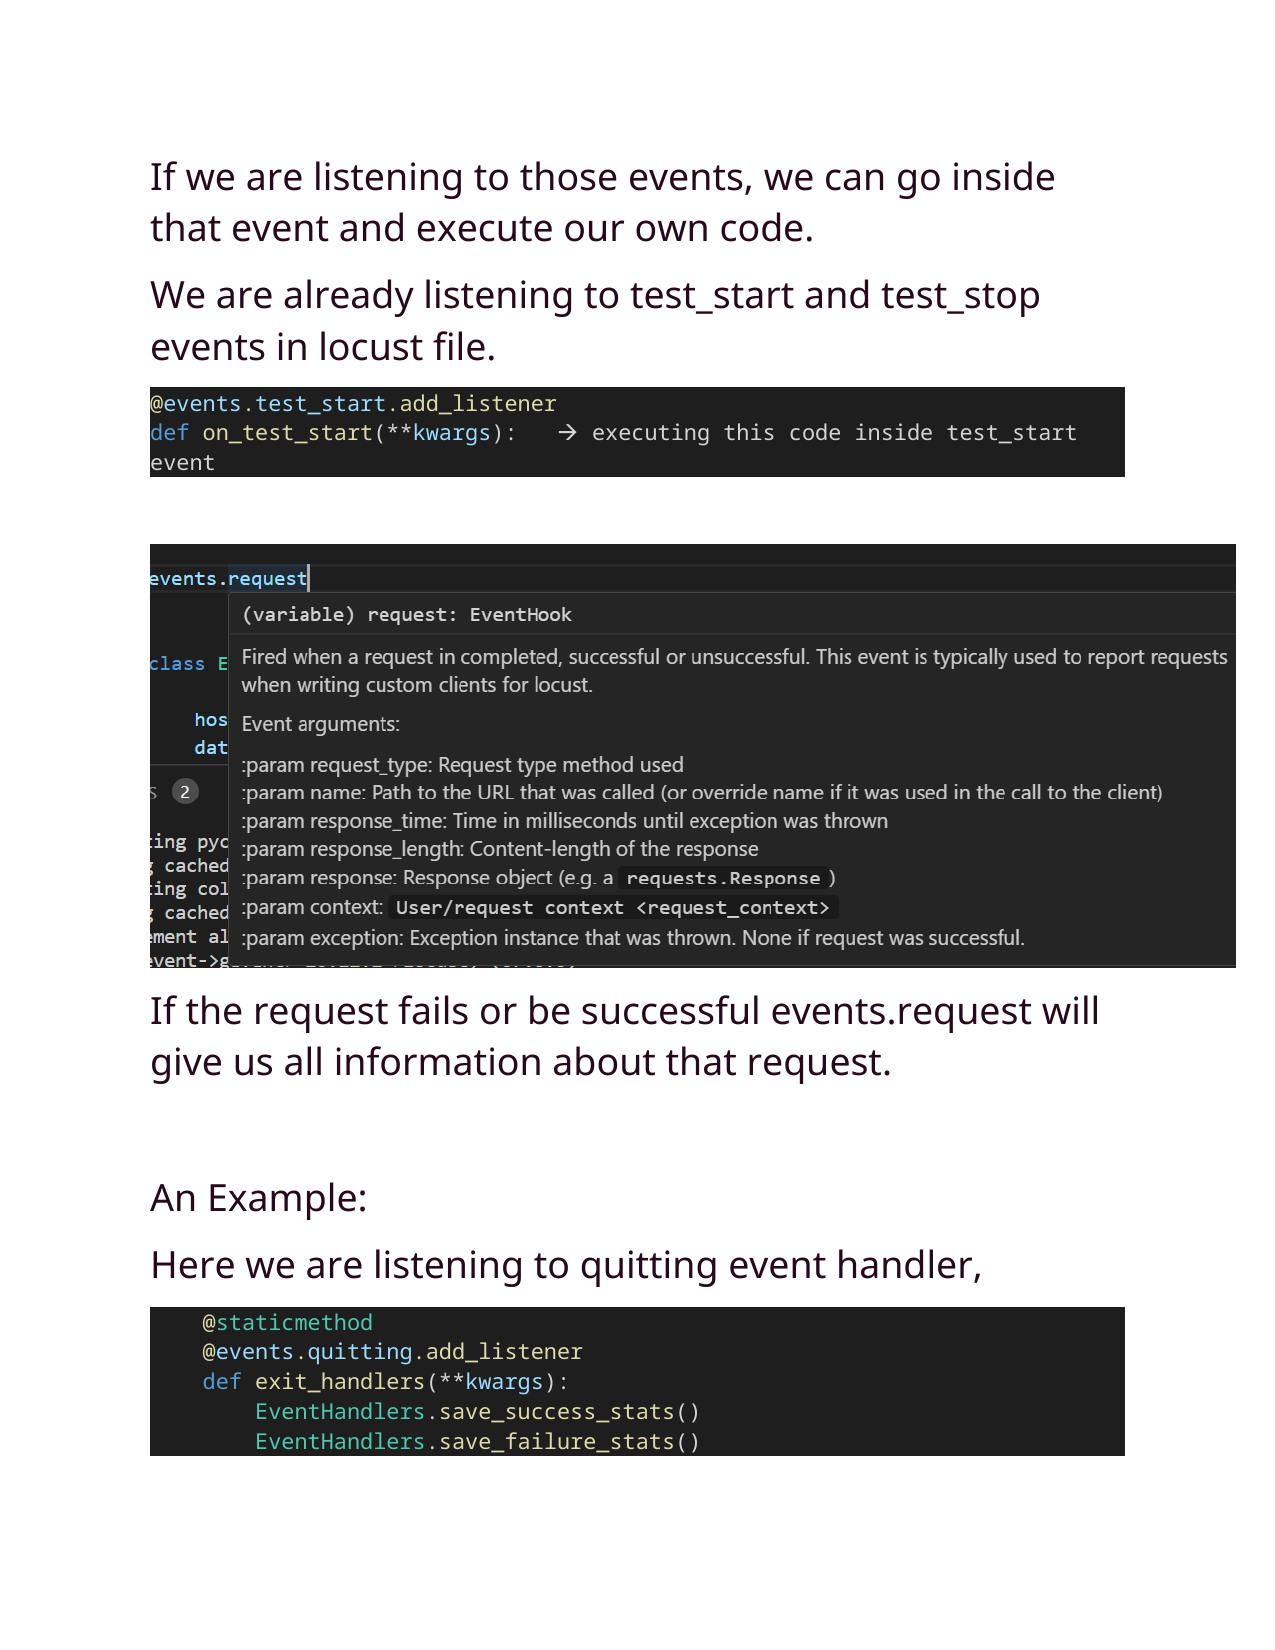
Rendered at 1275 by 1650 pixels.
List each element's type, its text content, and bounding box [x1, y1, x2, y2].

text We are already listening to test_start and test_stop events in locust file. [150, 269, 1125, 371]
text def exit_handlers(**kwargs): [150, 1366, 1125, 1396]
text If the request fails or be successful events.request will give us all information about that request. [150, 985, 1125, 1087]
text EventHandlers.save_failure_stats() [150, 1426, 1125, 1456]
text @events.test_start.add_listener [150, 387, 1125, 417]
text EventHandlers.save_success_stats() [150, 1396, 1125, 1426]
text Here we are listening to quitting event handler, [150, 1239, 1125, 1290]
text def on_test_start(**kwargs): executing this code inside test_start event [150, 417, 1125, 477]
picture [150, 544, 1236, 968]
text @events.quitting.add_listener [150, 1336, 1125, 1366]
text @staticmethod [150, 1307, 1125, 1336]
text If we are listening to those events, we can go inside that event and execute our own code. [150, 150, 1125, 252]
text An Example: [150, 1171, 1125, 1222]
